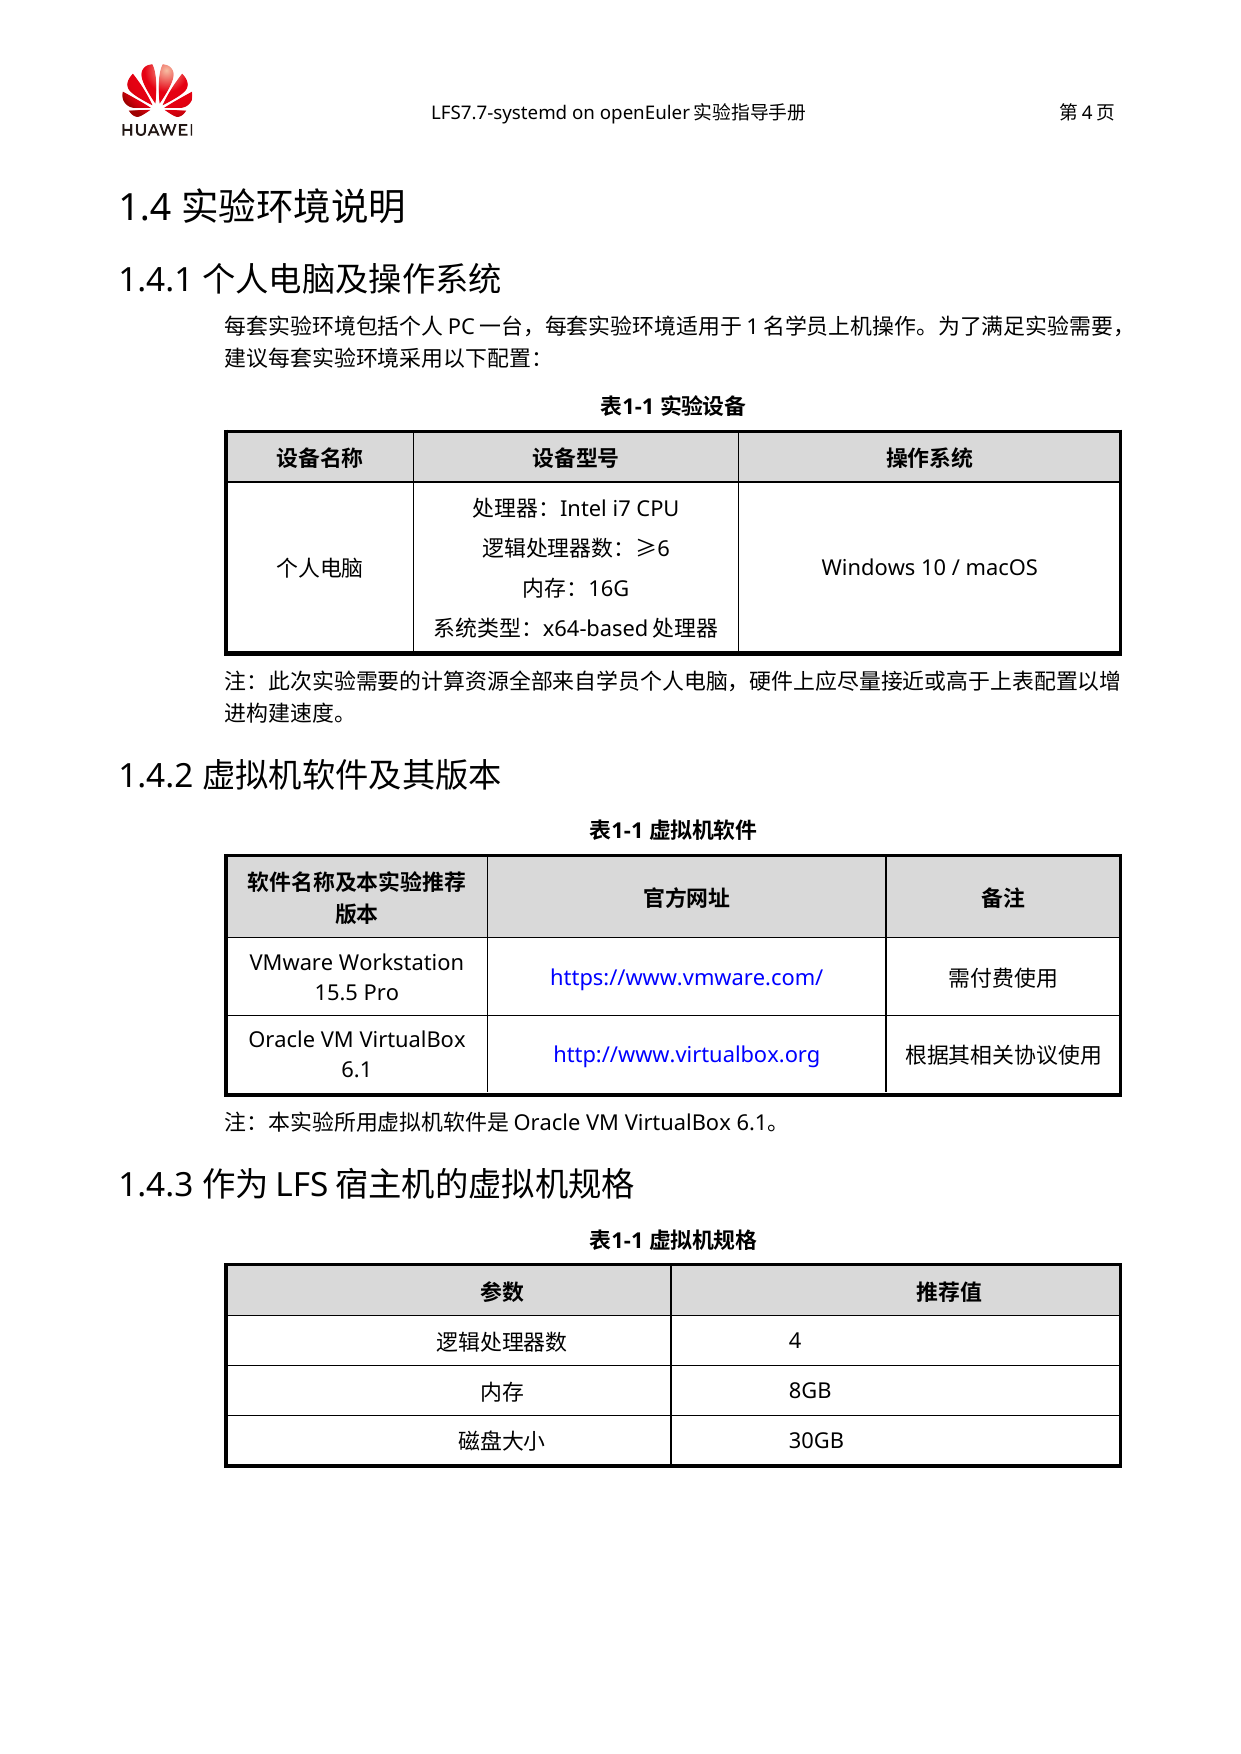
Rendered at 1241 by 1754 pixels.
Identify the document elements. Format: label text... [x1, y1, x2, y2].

table_header 操作系统 [739, 433, 1119, 481]
table_cell http://www.virtualbox.org [488, 1016, 885, 1092]
table_cell Oracle VM VirtualBox 6.1 [228, 1016, 487, 1092]
text 虚拟机软件 [224, 813, 1122, 845]
table_header 软件名称及本实验推荐版本 [228, 857, 487, 937]
table_cell 30GB [672, 1416, 1119, 1464]
table_cell 逻辑处理器数 [228, 1316, 670, 1364]
table_header 推荐值 [672, 1266, 1119, 1315]
table_cell 4 [672, 1316, 1119, 1364]
table_cell 需付费使用 [887, 938, 1119, 1014]
text 注：本实验所用虚拟机软件是Oracle VM VirtualBox 6.1。 [224, 1105, 1122, 1137]
text 每套实验环境包括个人PC一台，每套实验环境适用于1名学员上机操作。为了满足实验需要，建议每套实验环境采用以下配置： [224, 309, 1122, 373]
table_cell Windows 10 / macOS [739, 483, 1119, 651]
table_header 官方网址 [488, 857, 885, 937]
subtitle 个人电脑及操作系统 [118, 252, 1122, 301]
table_cell 处理器：Intel i7 CPU 逻辑处理器数：≥6 内存：16G 系统类型：x64-based处理器 [414, 483, 738, 651]
text 虚拟机规格 [224, 1223, 1122, 1255]
table_header 设备名称 [228, 433, 413, 481]
table_header 设备型号 [414, 433, 738, 481]
subtitle 实验环境说明 [118, 177, 1122, 232]
text 注：此次实验需要的计算资源全部来自学员个人电脑，硬件上应尽量接近或高于上表配置以增进构建速度。 [224, 664, 1122, 728]
picture [122, 64, 193, 136]
table_cell 8GB [672, 1366, 1119, 1414]
table_cell 磁盘大小 [228, 1416, 670, 1464]
table_header 备注 [887, 857, 1119, 937]
table_header 参数 [228, 1266, 670, 1315]
subtitle 作为LFS宿主机的虚拟机规格 [118, 1158, 1122, 1206]
table_cell 个人电脑 [228, 483, 413, 651]
text 实验设备 [224, 389, 1122, 421]
table_cell VMware Workstation 15.5 Pro [228, 938, 487, 1014]
table_cell 根据其相关协议使用 [887, 1016, 1119, 1092]
table_cell 内存 [228, 1366, 670, 1414]
subtitle 虚拟机软件及其版本 [118, 748, 1122, 797]
table_cell https://www.vmware.com/ [488, 938, 885, 1014]
